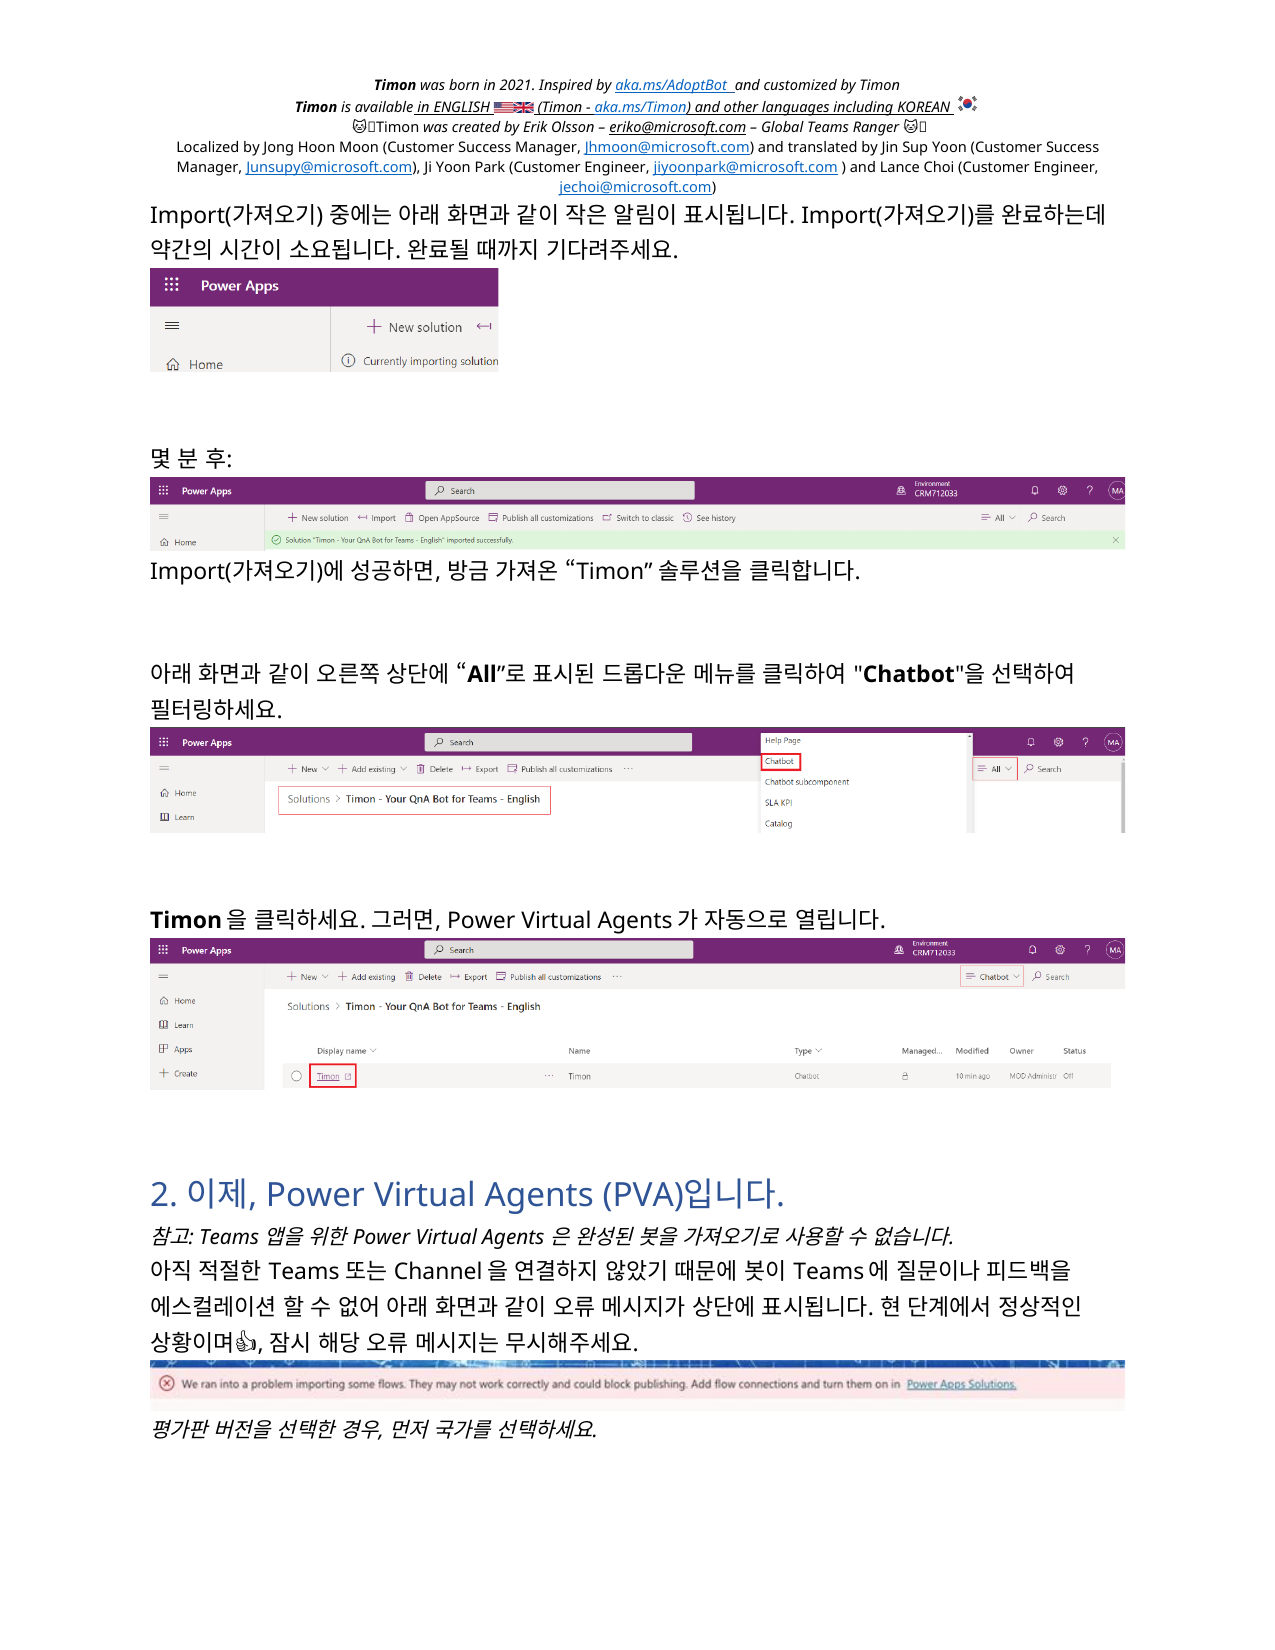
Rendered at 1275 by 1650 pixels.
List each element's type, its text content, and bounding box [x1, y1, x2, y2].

picture [493, 102, 534, 113]
text 몇 분 후: Import(가져오기)에 성공하면, 방금 가져온 “Timon” 솔루션을 클릭합니다. [150, 551, 1125, 586]
picture [954, 95, 981, 113]
text 아래 화면과 같이 오른쪽 상단에 “All”로 표시된 드롭다운 메뉴를 클릭하여 "Chatbot"을 선택하여 필터링하세요. [150, 656, 1125, 727]
text Import(가져오기) 중에는 아래 화면과 같이 작은 알림이 표시됩니다. Import(가져오기)를 완료하는데 약간의 시간이 소요됩니다. 완료될 때까지 기다려주세요. [150, 196, 1125, 372]
picture [150, 938, 1125, 1090]
subtitle 2. 이제, Power Virtual Agents (PVA)입니다. [150, 1168, 1125, 1216]
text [150, 1411, 1125, 1477]
text Timon을 클릭하세요. 그러면, Power Virtual Agents가 자동으로 열립니다. [150, 902, 1125, 938]
picture [150, 268, 499, 372]
picture [150, 727, 1125, 833]
picture [150, 1360, 1125, 1411]
picture [150, 477, 1125, 551]
text 몇 분 후: Import(가져오기)에 성공하면, 방금 가져온 “Timon” 솔루션을 클릭합니다. [150, 441, 1125, 477]
